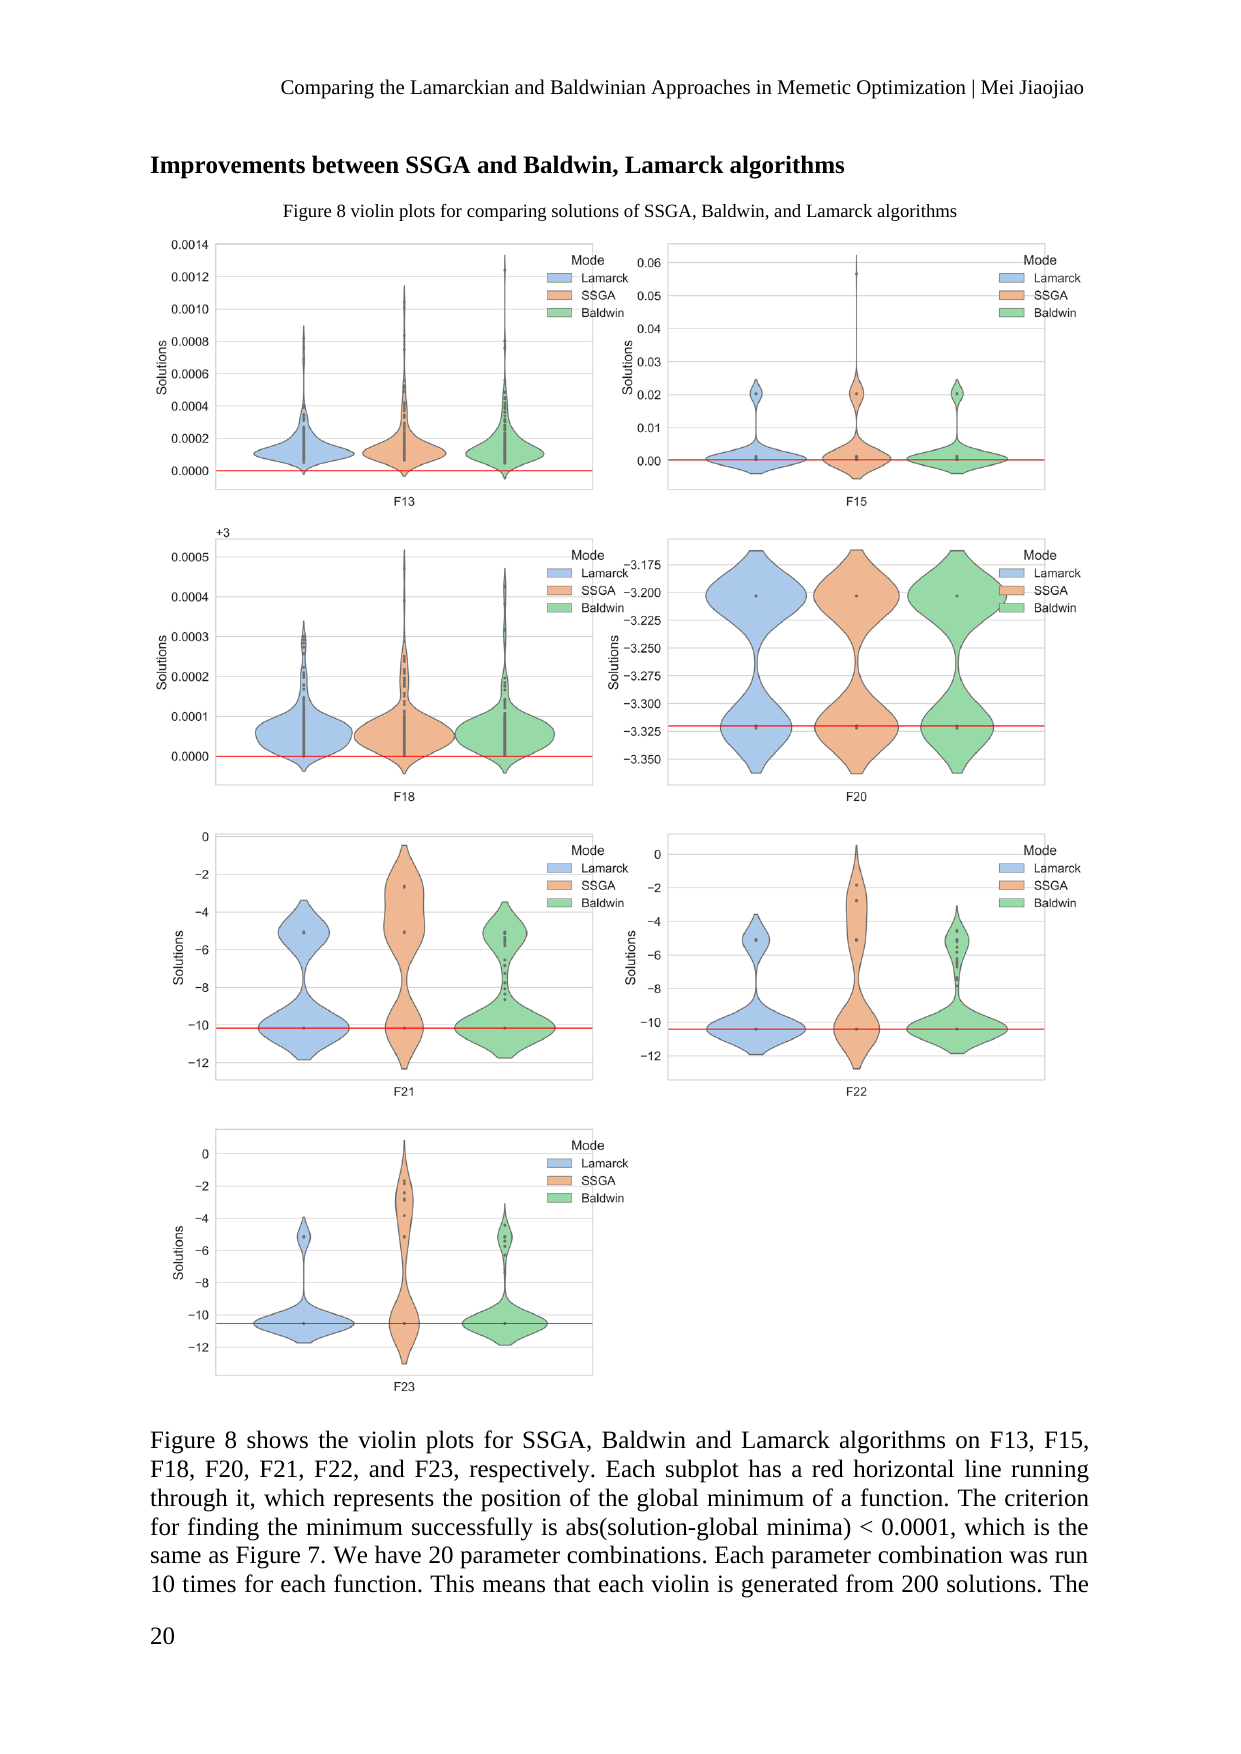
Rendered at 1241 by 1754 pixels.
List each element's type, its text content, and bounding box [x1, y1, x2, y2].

picture [150, 234, 1091, 1414]
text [150, 1426, 1090, 1598]
subtitle Improvements between SSGA and Baldwin, Lamarck algorithms [150, 150, 1090, 179]
